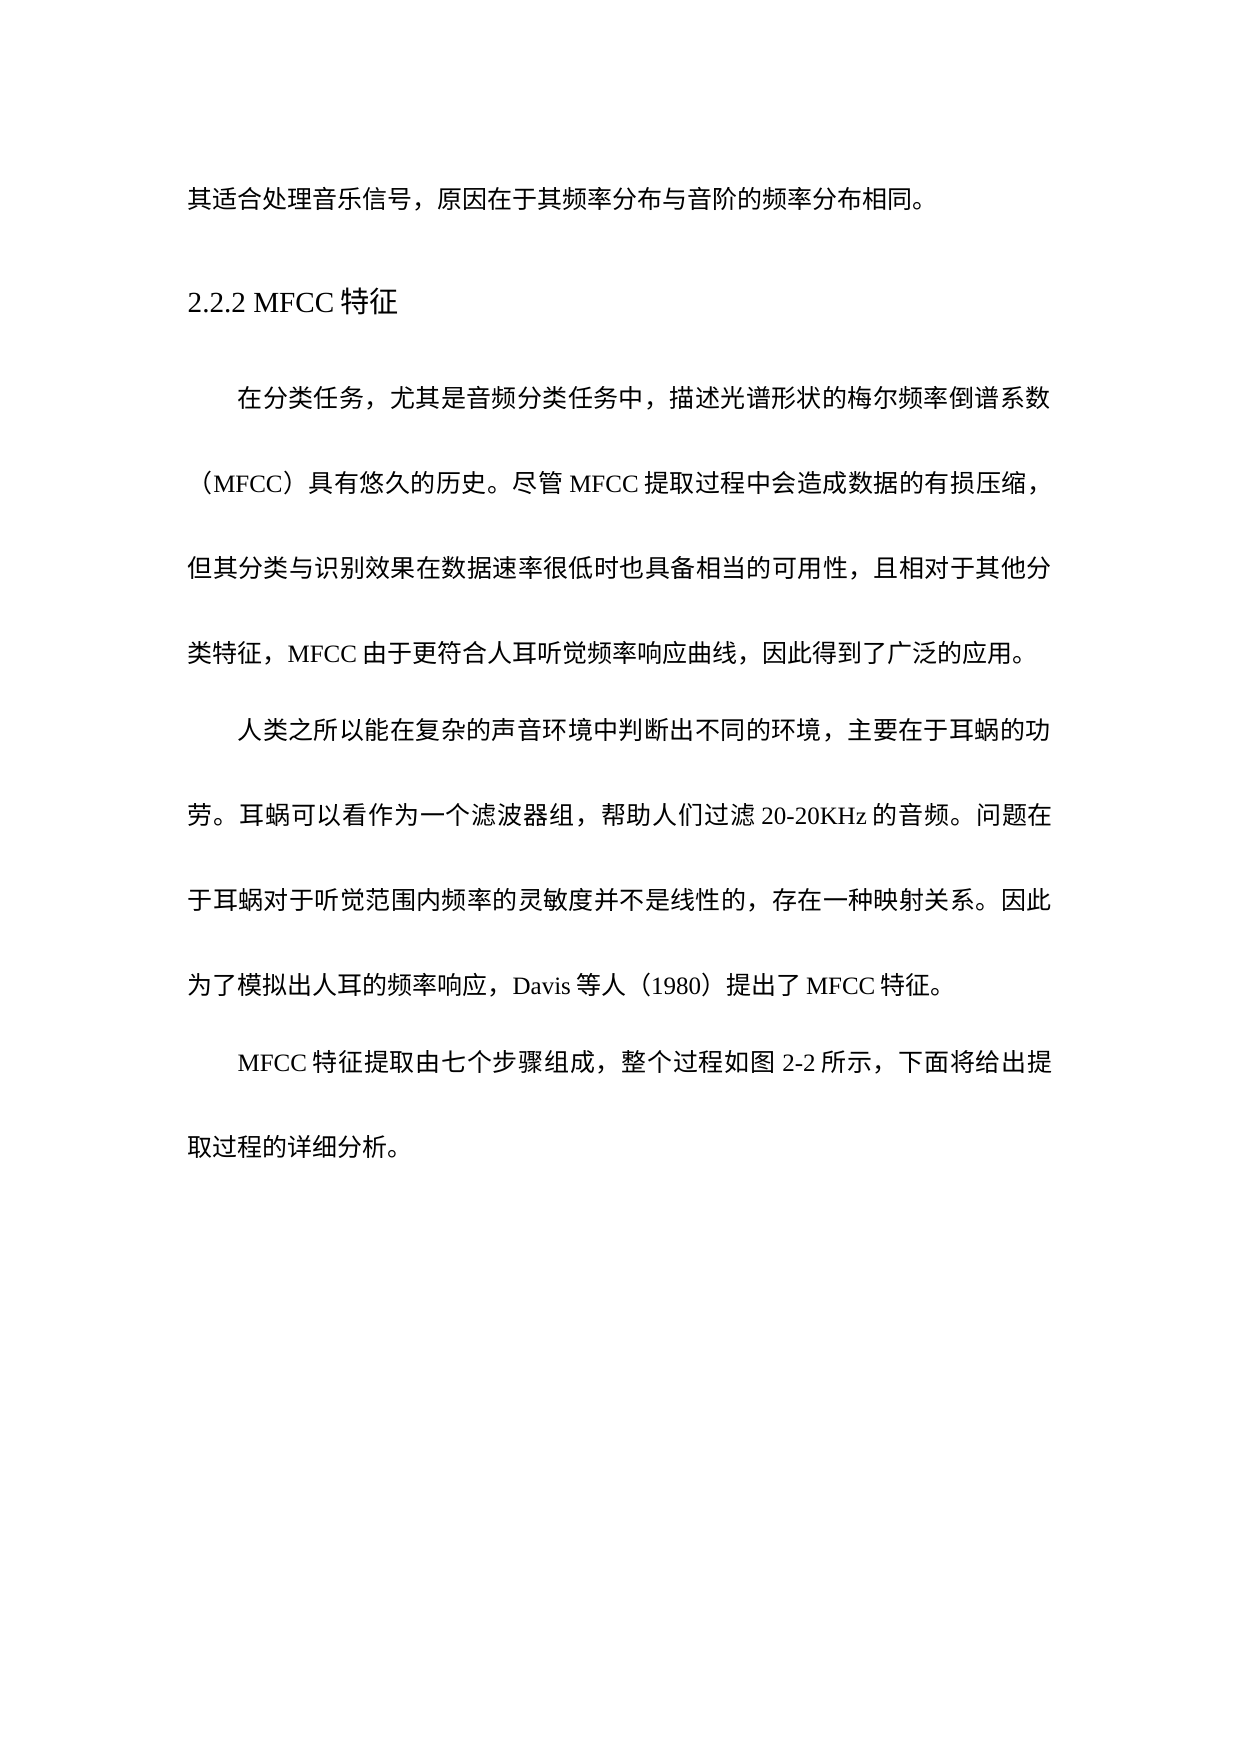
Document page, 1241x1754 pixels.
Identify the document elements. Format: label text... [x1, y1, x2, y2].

text 人类之所以能在复杂的声音环境中判断出不同的环境，主要在于耳蜗的功劳。耳蜗可以看作为一个滤波器组，帮助人们过滤20-20KHz的音频。问题在于耳蜗对于听觉范围内频率的灵敏度并不是线性的，存在一种映射关系。因此为了模拟出人耳的频率响应，Davis等人（1980）提出了MFCC特征。 [187, 695, 1053, 1017]
subtitle 2.2.2 MFCC特征 [187, 266, 1053, 334]
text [187, 164, 1053, 232]
text MFCC特征提取由七个步骤组成，整个过程如图2-2所示，下面将给出提取过程的详细分析。 [187, 1026, 1053, 1179]
text 在分类任务，尤其是音频分类任务中，描述光谱形状的梅尔频率倒谱系数（MFCC）具有悠久的历史。尽管MFCC提取过程中会造成数据的有损压缩，但其分类与识别效果在数据速率很低时也具备相当的可用性，且相对于其他分类特征，MFCC由于更符合人耳听觉频率响应曲线，因此得到了广泛的应用。 [187, 363, 1053, 686]
